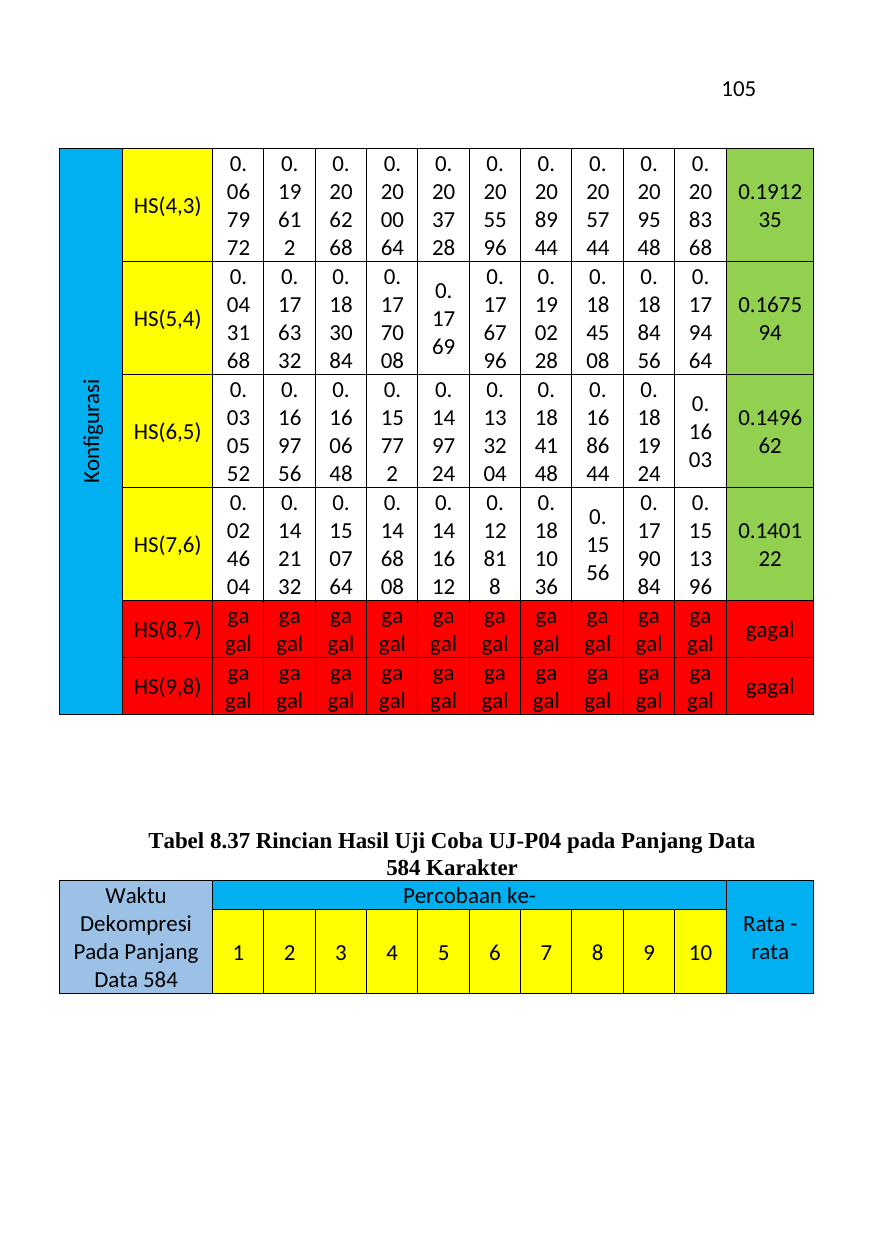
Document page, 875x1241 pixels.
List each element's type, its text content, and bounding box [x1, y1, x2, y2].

table_cell 0.149724 [418, 375, 469, 487]
table_cell 0.181924 [624, 375, 674, 487]
table_cell 0.1603 [675, 375, 726, 487]
table_cell gagal [675, 601, 726, 657]
table_cell 0.142132 [264, 488, 315, 600]
table_cell 0.168644 [572, 375, 623, 487]
table_cell 6 [470, 910, 520, 993]
table_cell 0.169756 [264, 375, 315, 487]
table_cell 0.208944 [521, 149, 571, 261]
table_cell 3 [316, 910, 366, 993]
table_cell HS(8,7) [123, 601, 212, 657]
table_cell 0.146808 [367, 488, 417, 600]
table_cell 8 [572, 910, 623, 993]
table_cell gagal [367, 658, 417, 714]
table_cell gagal [418, 601, 469, 657]
table_cell 0.205596 [470, 149, 520, 261]
table_cell gagal [470, 601, 520, 657]
table_cell 0.150764 [316, 488, 366, 600]
table_cell gagal [470, 658, 520, 714]
table_cell 5 [418, 910, 469, 993]
table_cell 0.160648 [316, 375, 366, 487]
table_cell 0.179084 [624, 488, 674, 600]
table_cell 0.140122 [727, 488, 813, 600]
table_cell 0.203728 [418, 149, 469, 261]
table_cell 10 [675, 910, 726, 993]
table_cell HS(6,5) [123, 375, 212, 487]
table_cell 0.209548 [624, 149, 674, 261]
table_cell 0.176796 [470, 262, 520, 374]
table_cell 0.177008 [367, 262, 417, 374]
table_cell 0.1769 [418, 262, 469, 374]
table_cell 0.19612 [264, 149, 315, 261]
table_cell gagal [521, 601, 571, 657]
table_cell 4 [367, 910, 417, 993]
table_cell 0.151396 [675, 488, 726, 600]
table_cell gagal [213, 658, 263, 714]
table_cell HS(9,8) [123, 658, 212, 714]
table_cell 1 [213, 910, 263, 993]
table_cell 0.206268 [316, 149, 366, 261]
table_cell 0.149662 [727, 375, 813, 487]
text Tabel 8.14 Rincian Hasil Uji Coba UJ-P04 pada Panjang Data 584 Karakter [148, 827, 756, 880]
table_cell gagal [675, 658, 726, 714]
table_cell 0.167594 [727, 262, 813, 374]
table_header Percobaan ke- [213, 881, 726, 909]
table_cell 0.024604 [213, 488, 263, 600]
table_cell 0.043168 [213, 262, 263, 374]
table_cell 0.1556 [572, 488, 623, 600]
table_cell 0.067972 [213, 149, 263, 261]
table_cell 0.205744 [572, 149, 623, 261]
table_cell 0.133204 [470, 375, 520, 487]
table_cell 0.184508 [572, 262, 623, 374]
table_cell HS(4,3) [123, 149, 212, 261]
table_cell HS(7,6) [123, 488, 212, 600]
table_cell gagal [572, 601, 623, 657]
table_cell gagal [264, 601, 315, 657]
table_cell gagal [316, 601, 366, 657]
table_cell 0.191235 [727, 149, 813, 261]
table_cell 0.208368 [675, 149, 726, 261]
table_cell 0.181036 [521, 488, 571, 600]
table_cell Konfigurasi [60, 149, 122, 714]
table_cell gagal [418, 658, 469, 714]
table_cell 0.190228 [521, 262, 571, 374]
table_cell 0.15772 [367, 375, 417, 487]
table_cell 0.183084 [316, 262, 366, 374]
table_cell 0.176332 [264, 262, 315, 374]
table_cell 0.184148 [521, 375, 571, 487]
table_cell gagal [213, 601, 263, 657]
table_cell 0.188456 [624, 262, 674, 374]
table_cell 0.12818 [470, 488, 520, 600]
table_cell gagal [572, 658, 623, 714]
table_cell 0.200064 [367, 149, 417, 261]
table_cell gagal [316, 658, 366, 714]
table_cell 0.141612 [418, 488, 469, 600]
table_cell gagal [264, 658, 315, 714]
table_cell 7 [521, 910, 571, 993]
table_cell gagal [521, 658, 571, 714]
table_cell HS(5,4) [123, 262, 212, 374]
table_header Rata - rata [727, 881, 813, 993]
table_cell gagal [727, 601, 813, 657]
table_cell gagal [367, 601, 417, 657]
table_cell 2 [264, 910, 315, 993]
table_cell 9 [624, 910, 674, 993]
table_cell 0.030552 [213, 375, 263, 487]
table_cell gagal [624, 658, 674, 714]
table_header Waktu Dekompresi Pada Panjang Data 584 [60, 881, 212, 993]
table_cell gagal [624, 601, 674, 657]
table_cell 0.179464 [675, 262, 726, 374]
table_cell gagal [727, 658, 813, 714]
